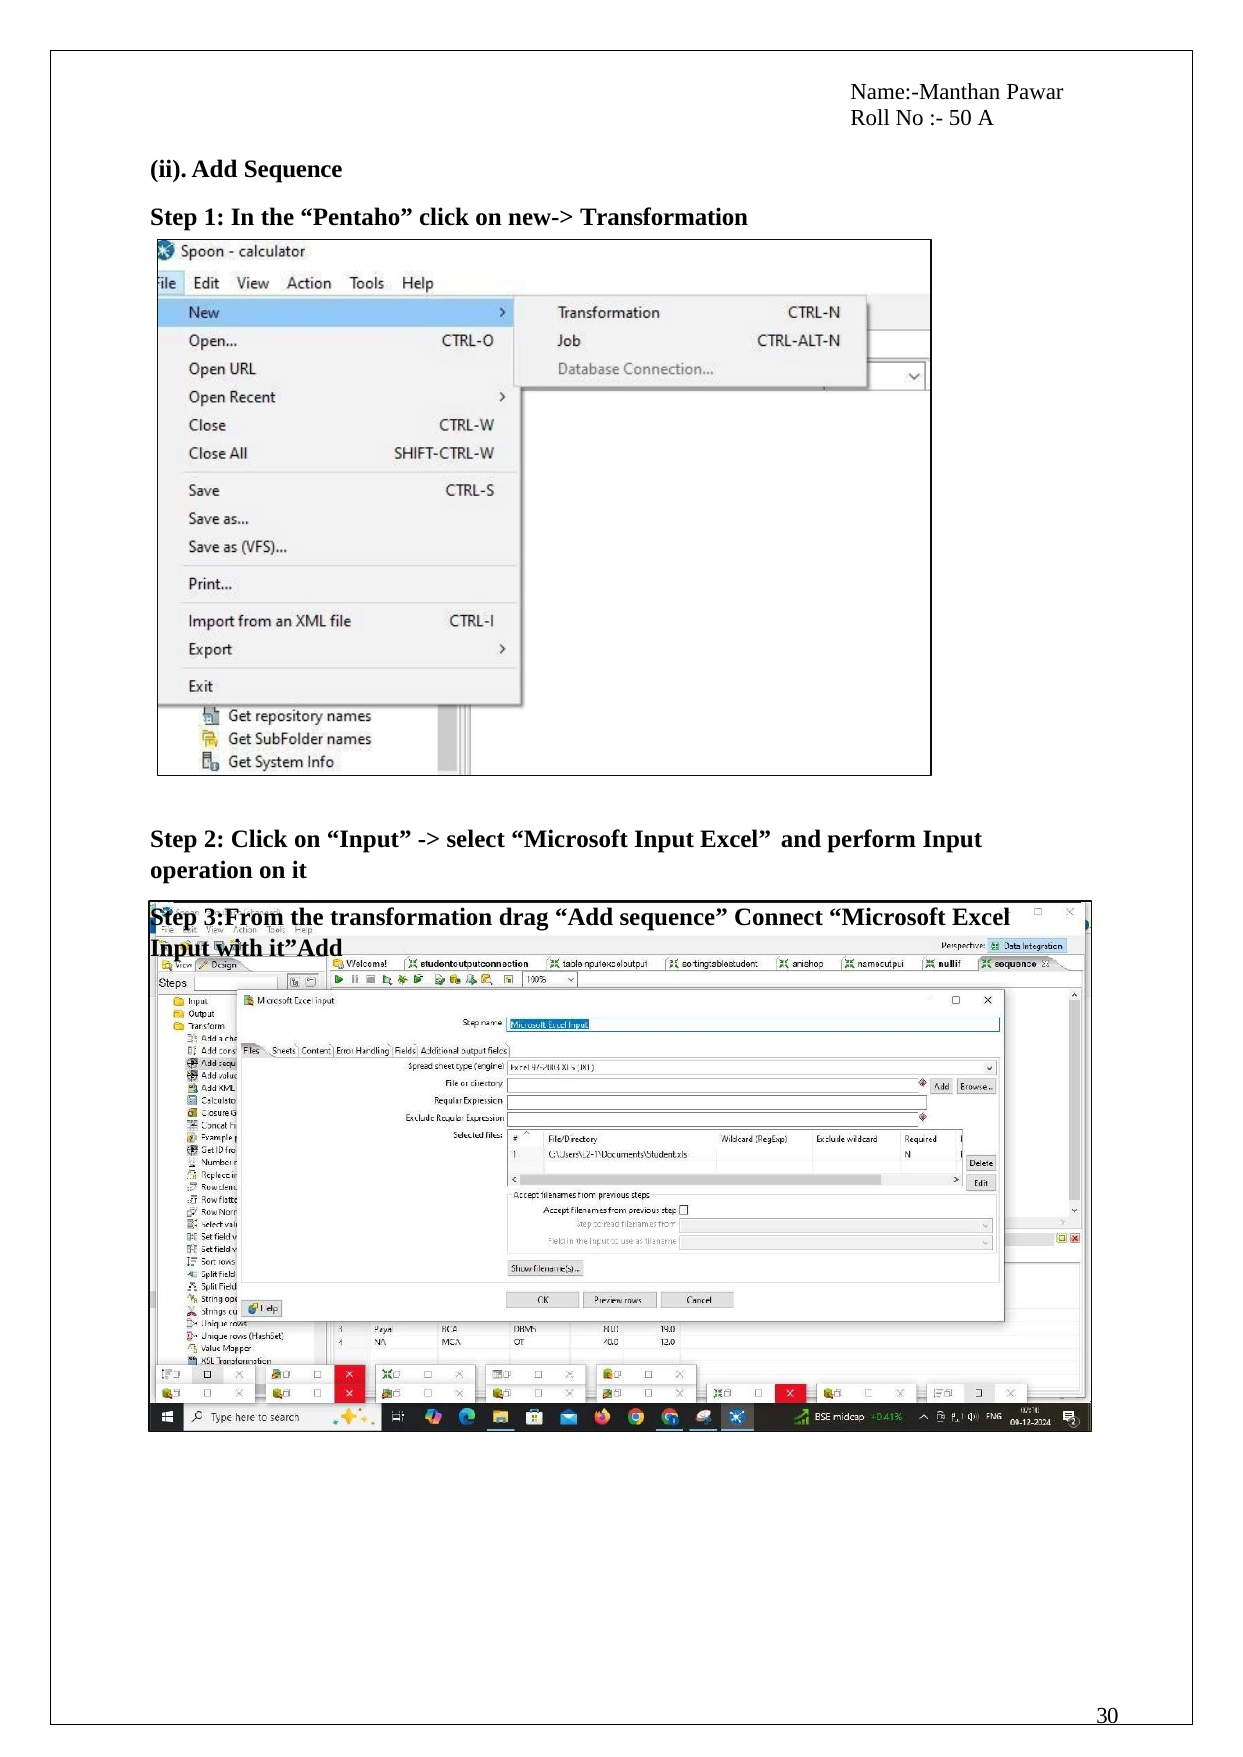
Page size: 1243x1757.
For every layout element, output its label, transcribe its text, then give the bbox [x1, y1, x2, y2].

text Step 1: In the “Pentaho” click on new-> Transformation [150, 202, 1110, 230]
list Add Sequence [150, 154, 1110, 183]
text Step 2: Click on “Input” -> select “Microsoft Input Excel” and perform Input operation on it [150, 824, 1073, 883]
picture [148, 900, 1092, 1432]
picture [158, 240, 930, 775]
